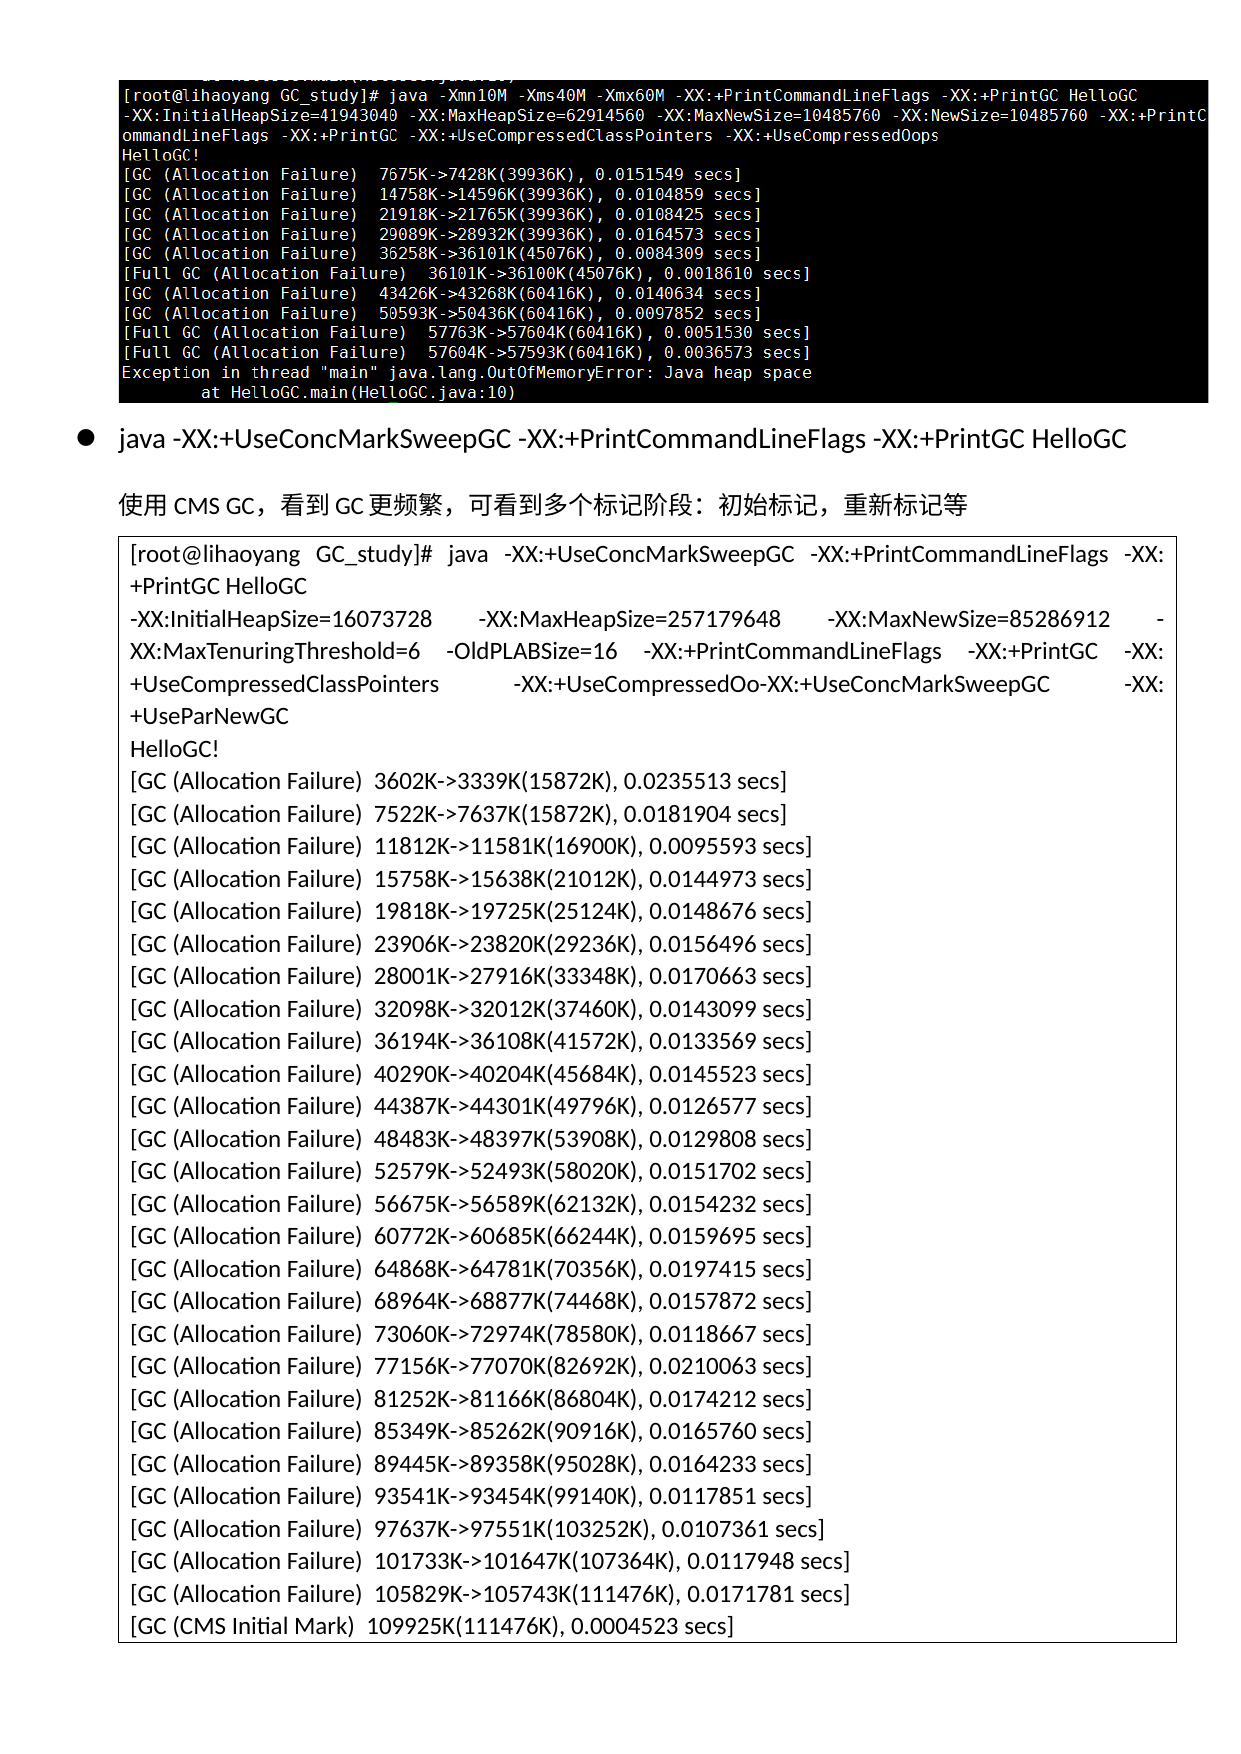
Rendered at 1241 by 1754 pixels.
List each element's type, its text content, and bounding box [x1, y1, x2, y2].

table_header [119, 537, 1176, 1642]
list java -XX:+UseConcMarkSweepGC -XX:+PrintCommandLineFlags -XX:+PrintGC HelloGC [75, 406, 1165, 471]
text 使用CMS GC，看到GC更频繁，可看到多个标记阶段：初始标记，重新标记等 [75, 471, 1165, 536]
picture [118, 80, 1209, 403]
